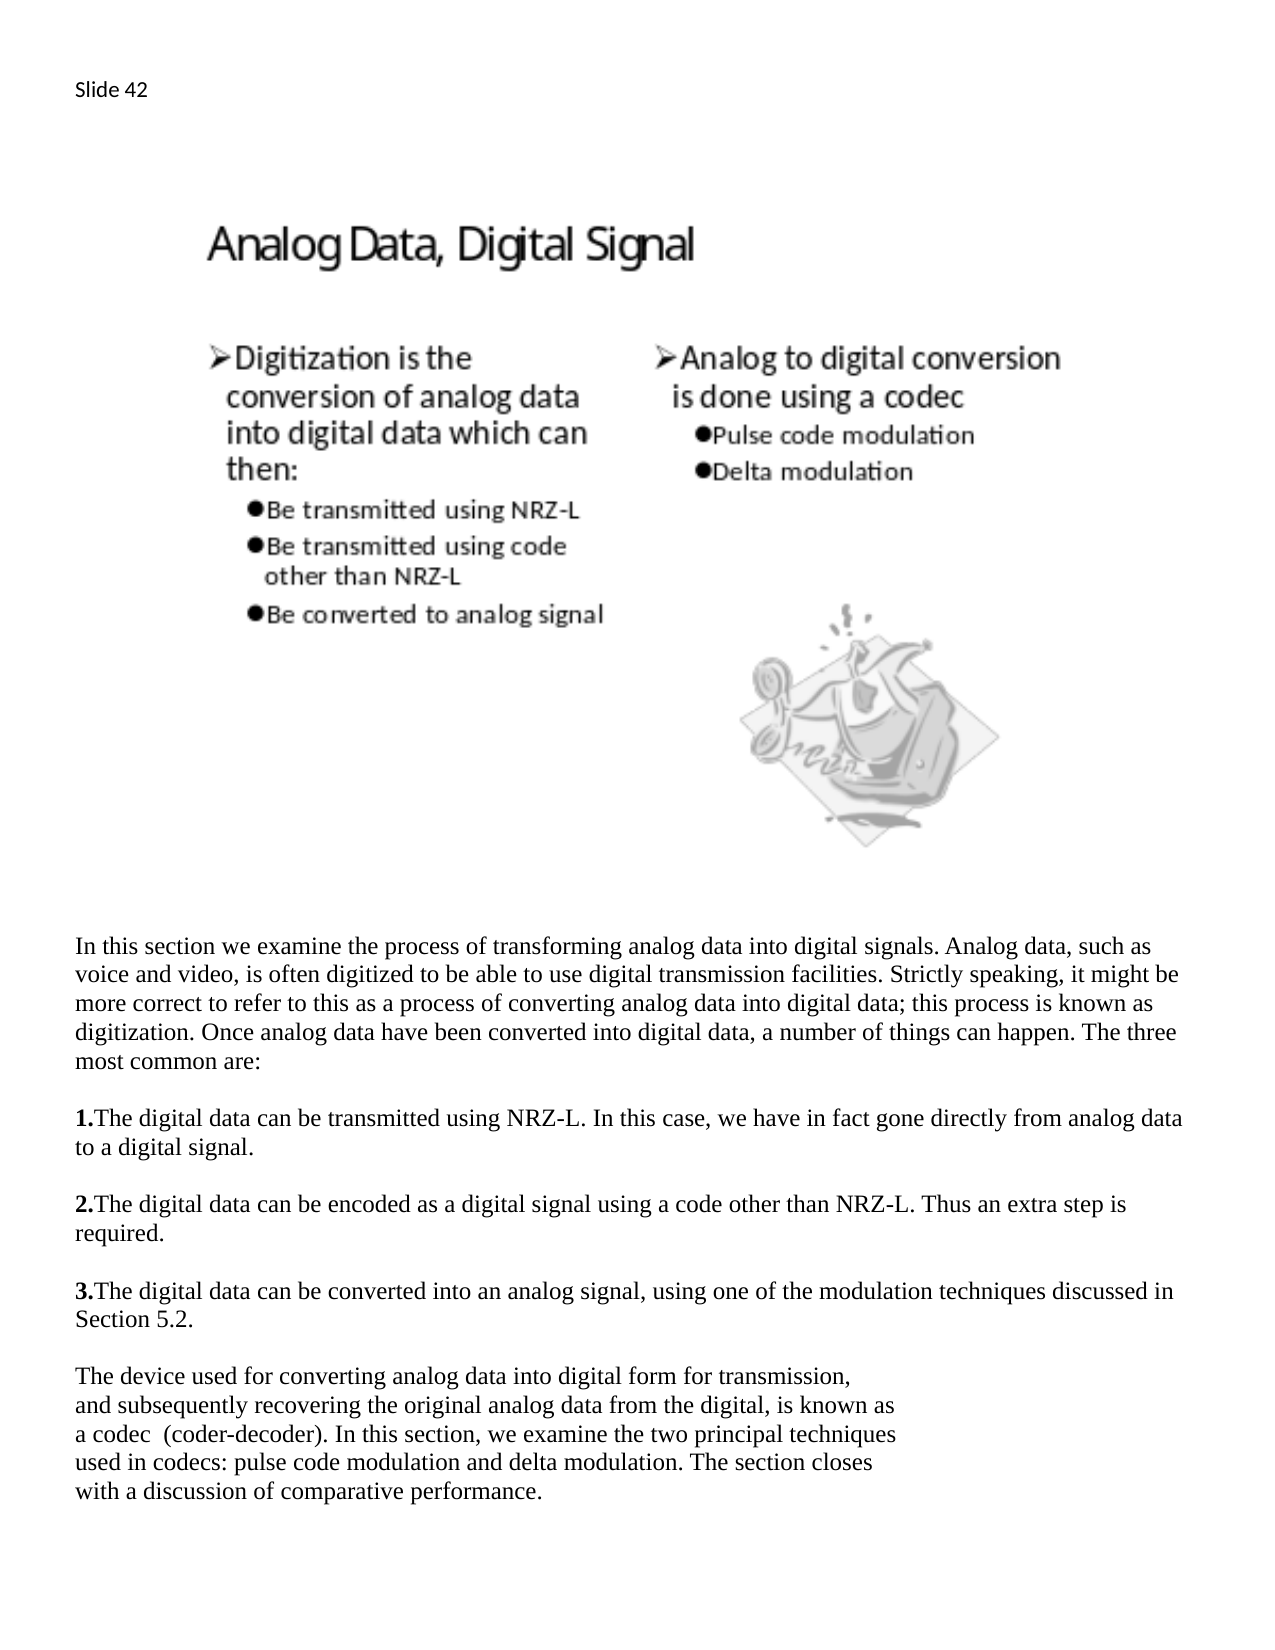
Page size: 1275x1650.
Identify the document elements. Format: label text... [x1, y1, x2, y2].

text used in codecs: pulse code modulation and delta modulation. The section closes [75, 1447, 1200, 1476]
text 2.The digital data can be encoded as a digital signal using a code other than NRZ-L. Thus an extra step is required. [75, 1189, 1200, 1247]
text 3.The digital data can be converted into an analog signal, using one of the modulation techniques discussed in Section 5.2. [75, 1276, 1200, 1333]
text a codec (coder-decoder). In this section, we examine the two principal techniques [75, 1419, 1200, 1447]
text 1.The digital data can be transmitted using NRZ-L. In this case, we have in fact gone directly from analog data to a digital signal. [75, 1103, 1200, 1161]
text with a discussion of comparative performance. [75, 1476, 1200, 1505]
text The device used for converting analog data into digital form for transmission, [75, 1361, 1200, 1390]
text In this section we examine the process of transforming analog data into digital signals. Analog data, such as voice and video, is often digitized to be able to use digital transmission facilities. Strictly speaking, it might be more correct to refer to this as a process of converting analog data into digital data; this process is known as digitization. Once analog data have been converted into digital data, a number of things can happen. The three most common are: [75, 931, 1200, 1074]
text and subsequently recovering the original analog data from the digital, is known as [75, 1390, 1200, 1419]
text Slide 42 [75, 75, 1200, 103]
